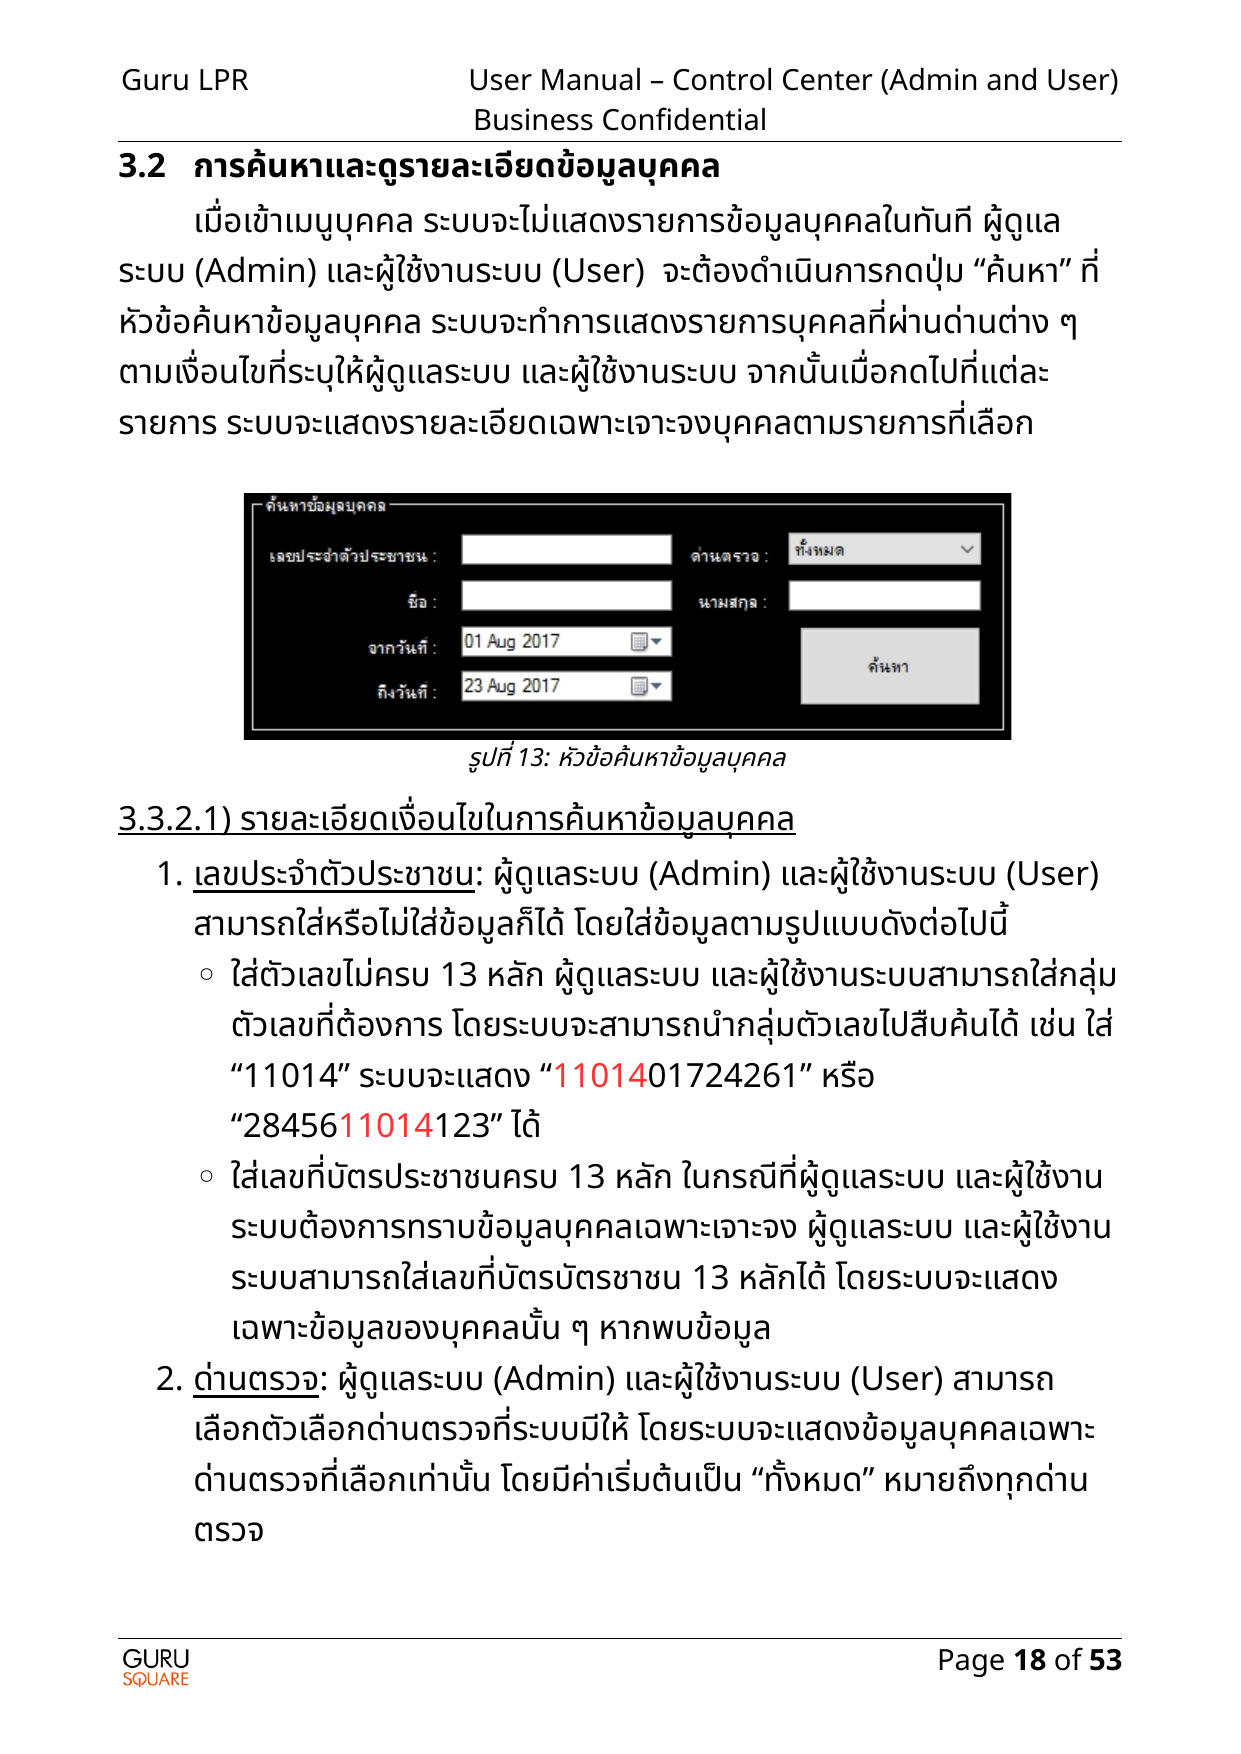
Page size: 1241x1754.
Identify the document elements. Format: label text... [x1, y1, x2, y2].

picture [121, 1646, 191, 1688]
picture [243, 493, 1012, 740]
list ใส่ตัวเลขไม่ครบ 13 หลัก ผู้ดูแลระบบ และผู้ใช้งานระบบสามารถใส่กลุ่มตัวเลขที่ต้องการ โดยระบบจะสามารถนำกลุ่มตัวเลขไปสืบค้นได้ เช่น ใส่ “11014” ระบบจะแสดง “1101401724261” หรือ “2845611014123” ได้ [193, 950, 1122, 1153]
list เลขประจำตัวประชาชน: ผู้ดูแลระบบ (Admin) และผู้ใช้งานระบบ (User) สามารถใส่หรือไม่ใส่ข้อมูลก็ได้ โดยใส่ข้อมูลตามรูปแบบดังต่อไปนี้ [156, 849, 1122, 950]
text เมื่อเข้าเมนูบุคคล ระบบจะไม่แสดงรายการข้อมูลบุคคลในทันที ผู้ดูแลระบบ (Admin) และผู้ใช้งานระบบ (User) จะต้องดำเนินการกดปุ่ม “ค้นหา” ที่หัวข้อค้นหาข้อมูลบุคคล ระบบจะทำการแสดงรายการบุคคลที่ผ่านด่านต่าง ๆ ตามเงื่อนไขที่ระบุให้ผู้ดูแลระบบ และผู้ใช้งานระบบ จากนั้นเมื่อกดไปที่แต่ละรายการ ระบบจะแสดงรายละเอียดเฉพาะเจาะจงบุคคลตามรายการที่เลือก [118, 197, 1122, 449]
subtitle การค้นหาและดูรายละเอียดข้อมูลบุคคล [118, 142, 1122, 193]
list ด่านตรวจ: ผู้ดูแลระบบ (Admin) และผู้ใช้งานระบบ (User) สามารถเลือกตัวเลือกด่านตรวจที่ระบบมีให้ โดยระบบจะแสดงข้อมูลบุคคลเฉพาะด่านตรวจที่เลือกเท่านั้น โดยมีค่าเริ่มต้นเป็น “ทั้งหมด” หมายถึงทุกด่านตรวจ [156, 1355, 1122, 1557]
list ใส่เลขที่บัตรประชาชนครบ 13 หลัก ในกรณีที่ผู้ดูแลระบบ และผู้ใช้งานระบบต้องการทราบข้อมูลบุคคลเฉพาะเจาะจง ผู้ดูแลระบบ และผู้ใช้งานระบบสามารถใส่เลขที่บัตรบัตรชาชน 13 หลักได้ โดยระบบจะแสดงเฉพาะข้อมูลของบุคคลนั้น ๆ หากพบข้อมูล [193, 1153, 1122, 1355]
